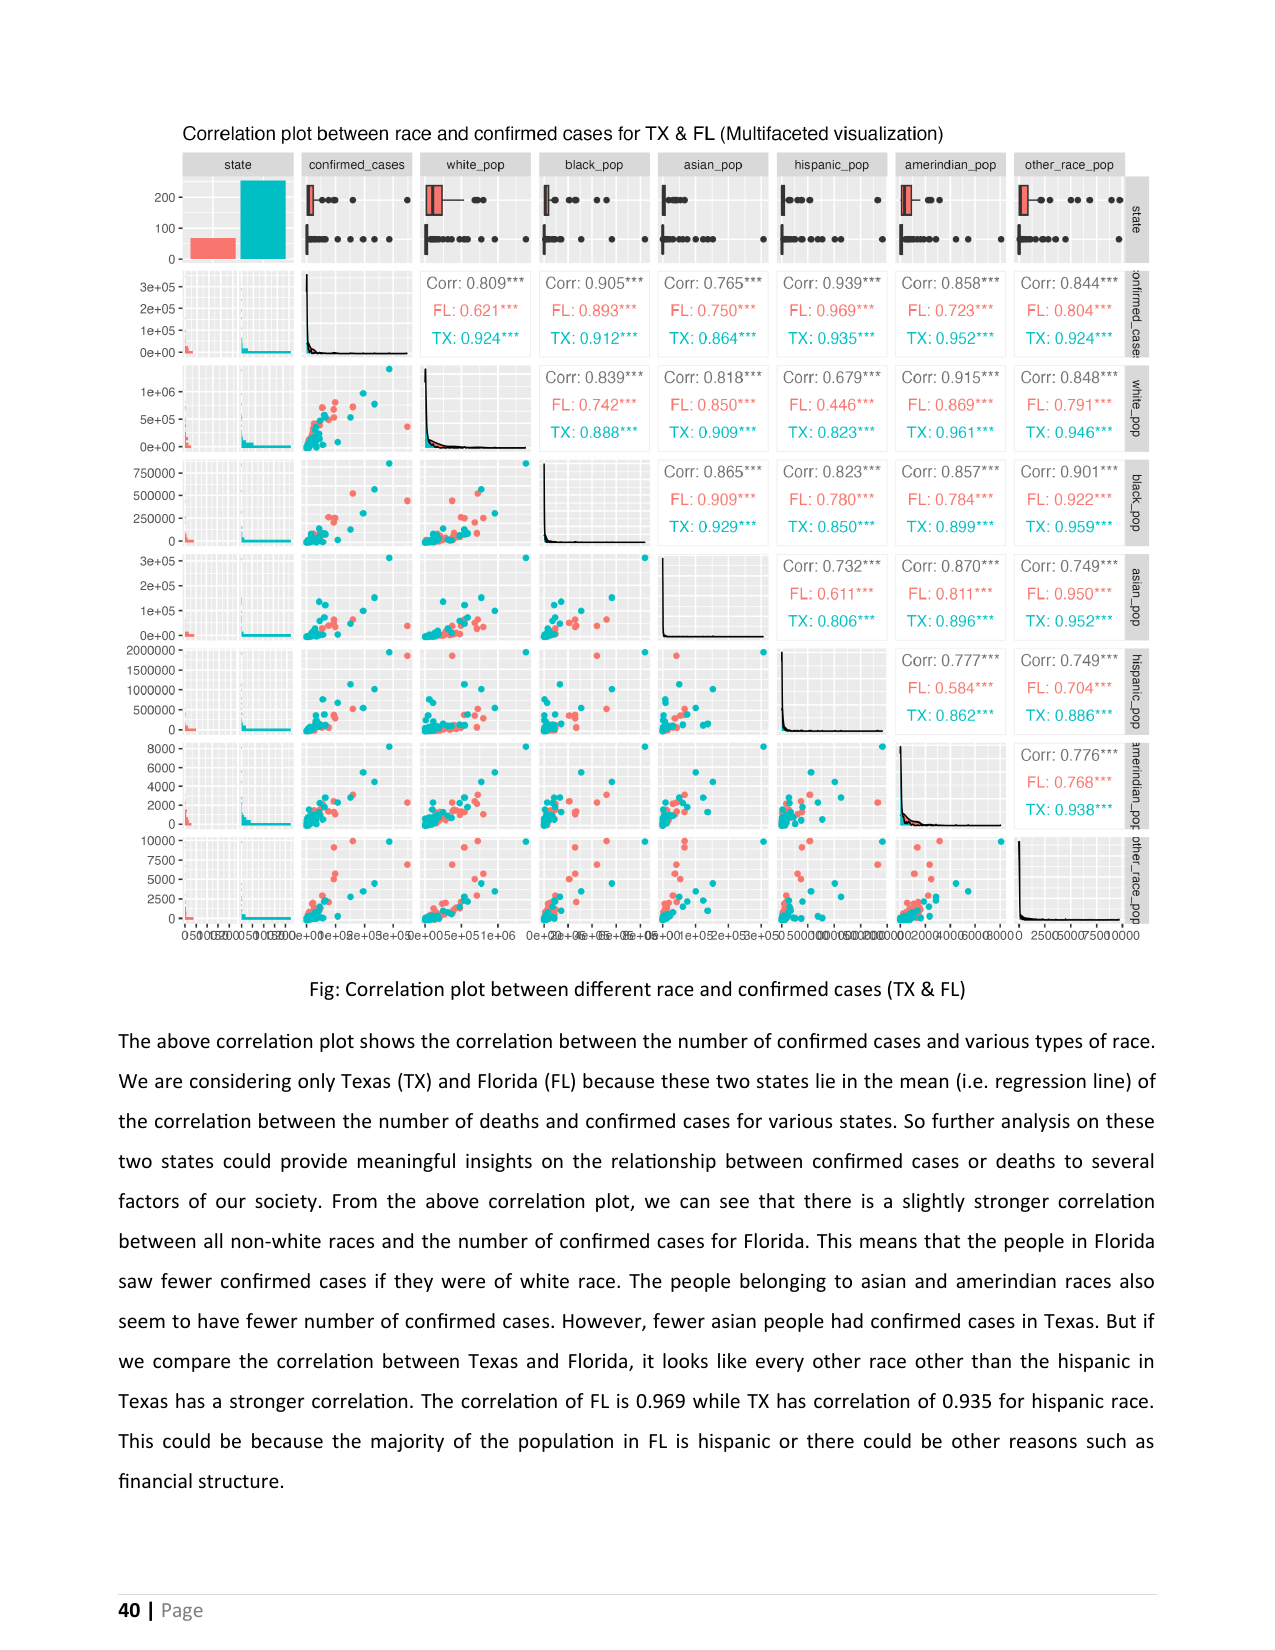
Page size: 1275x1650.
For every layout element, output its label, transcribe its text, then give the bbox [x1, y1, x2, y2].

text The above correlation plot shows the correlation between the number of confirmed cases and various types of race. We are considering only Texas (TX) and Florida (FL) because these two states lie in the mean (i.e. regression line) of the correlation between the number of deaths and confirmed cases for various states. So further analysis on these two states could provide meaningful insights on the relationship between confirmed cases or deaths to several factors of our society. From the above correlation plot, we can see that there is a slightly stronger correlation between all non-white races and the number of confirmed cases for Florida. This means that the people in Florida saw fewer confirmed cases if they were of white race. The people belonging to asian and amerindian races also seem to have fewer number of confirmed cases. However, fewer asian people had confirmed cases in Texas. But if we compare the correlation between Texas and Florida, it looks like every other race other than the hispanic in Texas has a stronger correlation. The correlation of FL is 0.969 while TX has correlation of 0.935 for hispanic race. This could be because the majority of the population in FL is hispanic or there could be other reasons such as financial structure. [118, 1028, 1157, 1494]
picture [118, 118, 1157, 950]
text Fig: Correlation plot between different race and confirmed cases (TX & FL) [118, 975, 1157, 1002]
